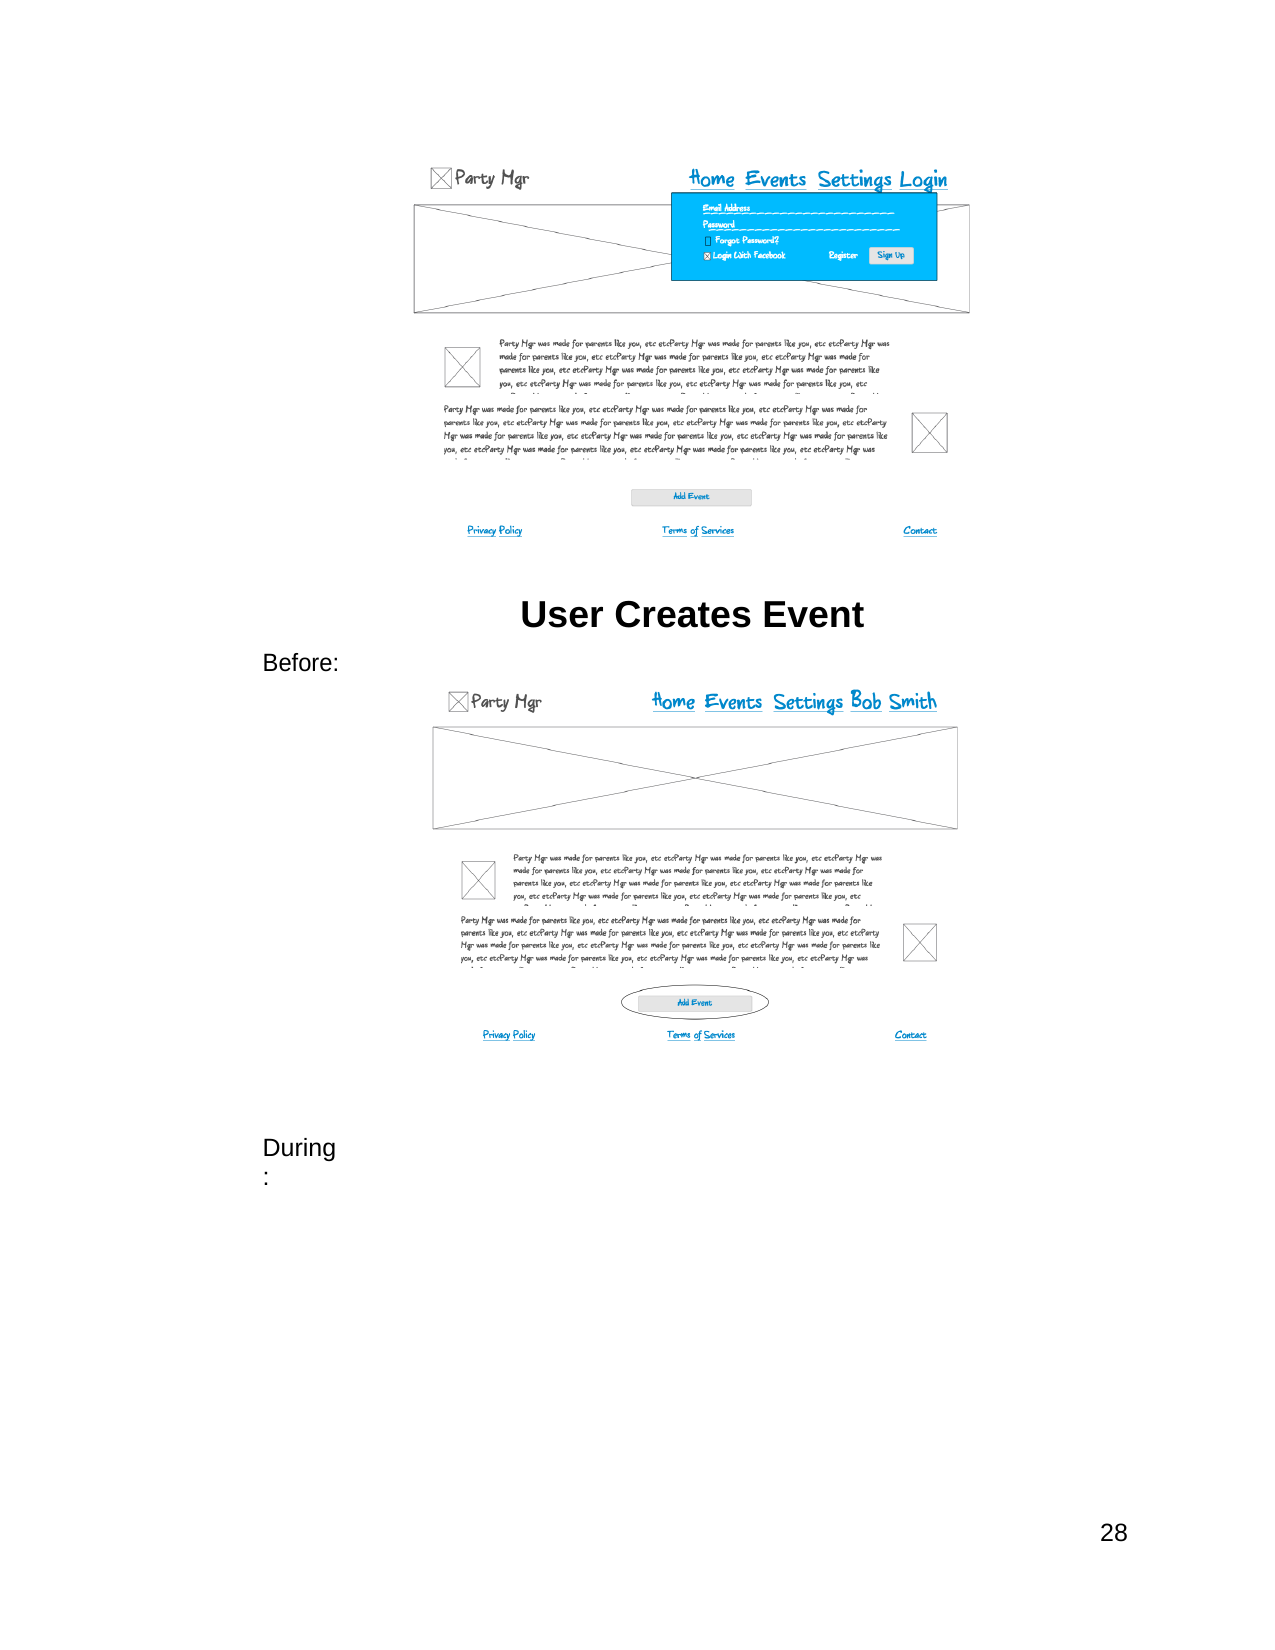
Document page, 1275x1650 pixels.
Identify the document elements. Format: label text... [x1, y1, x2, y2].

subtitle User Creates Event [520, 592, 1137, 635]
picture [428, 678, 958, 1076]
text Before: [262, 648, 343, 677]
picture [409, 153, 970, 574]
text During: [262, 1133, 343, 1191]
